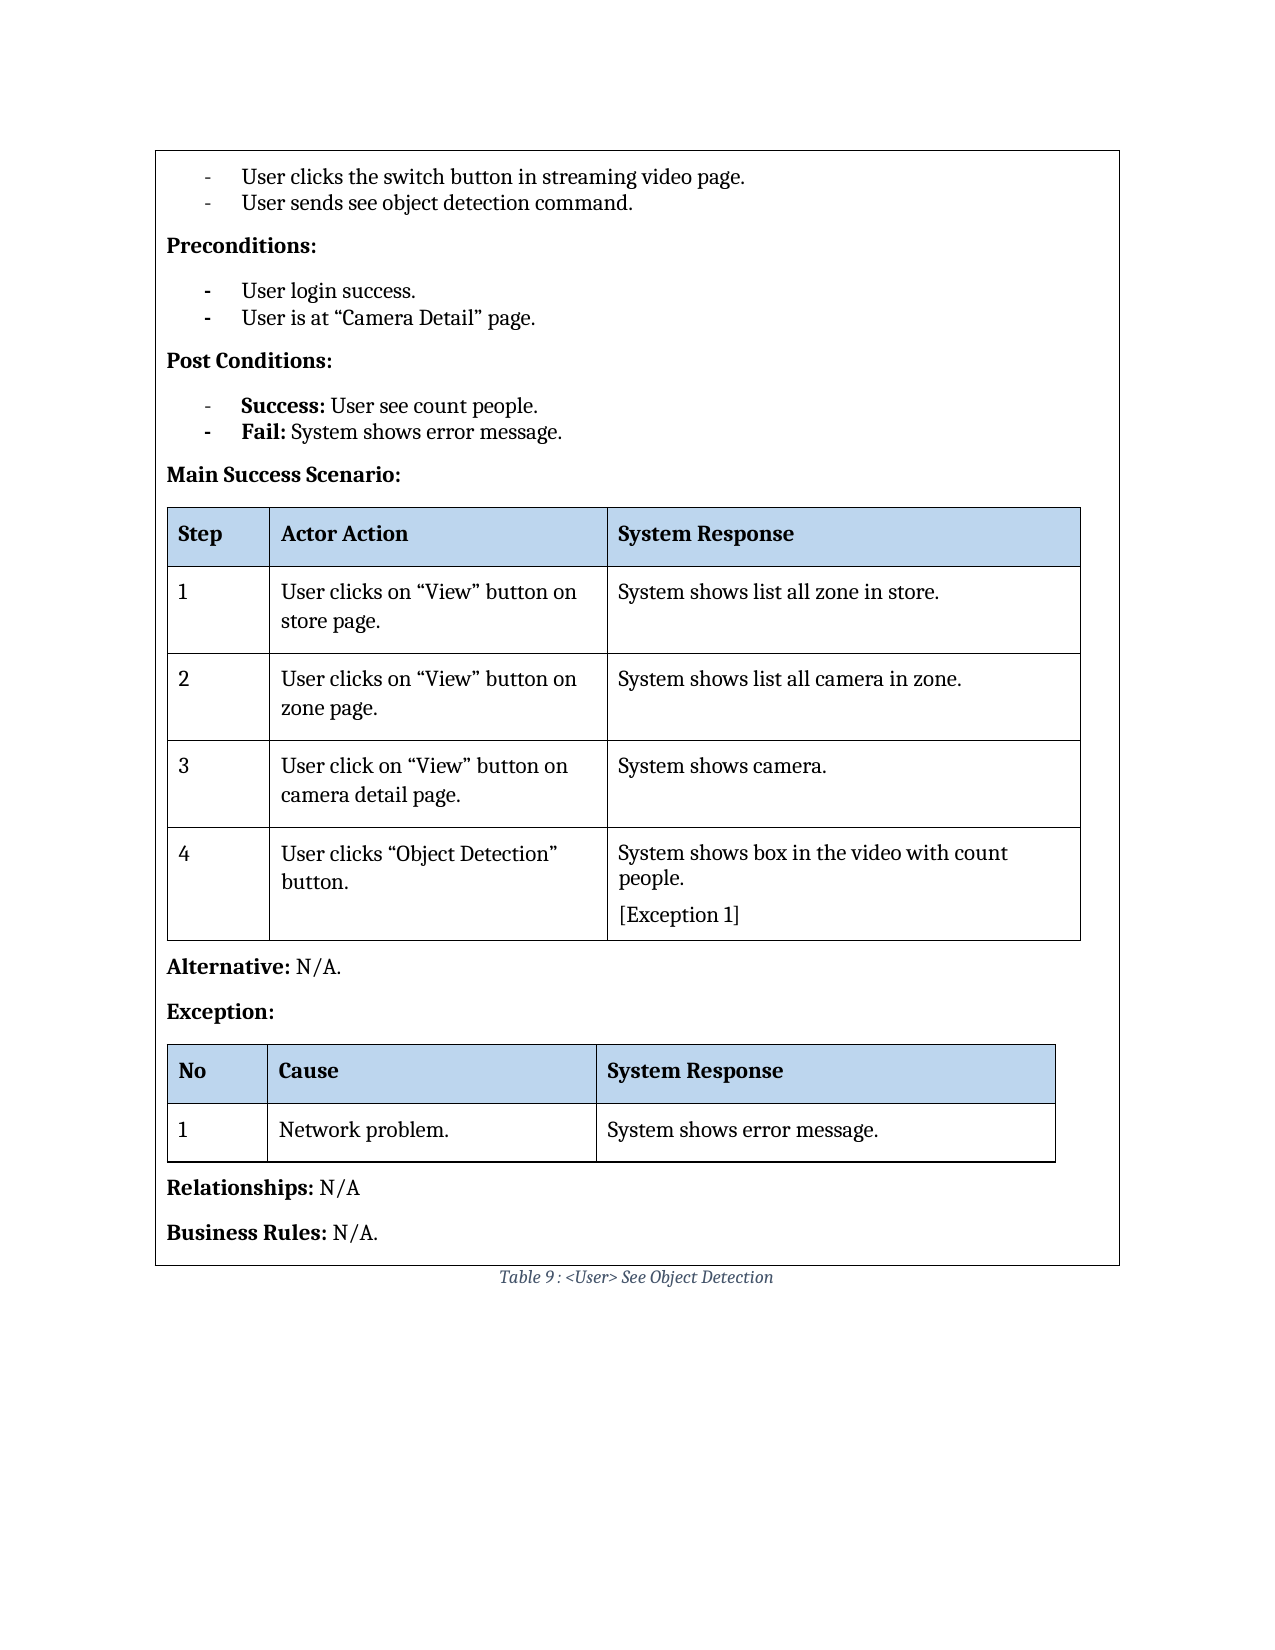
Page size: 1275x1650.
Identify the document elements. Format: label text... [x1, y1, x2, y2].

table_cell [156, 151, 1119, 1265]
